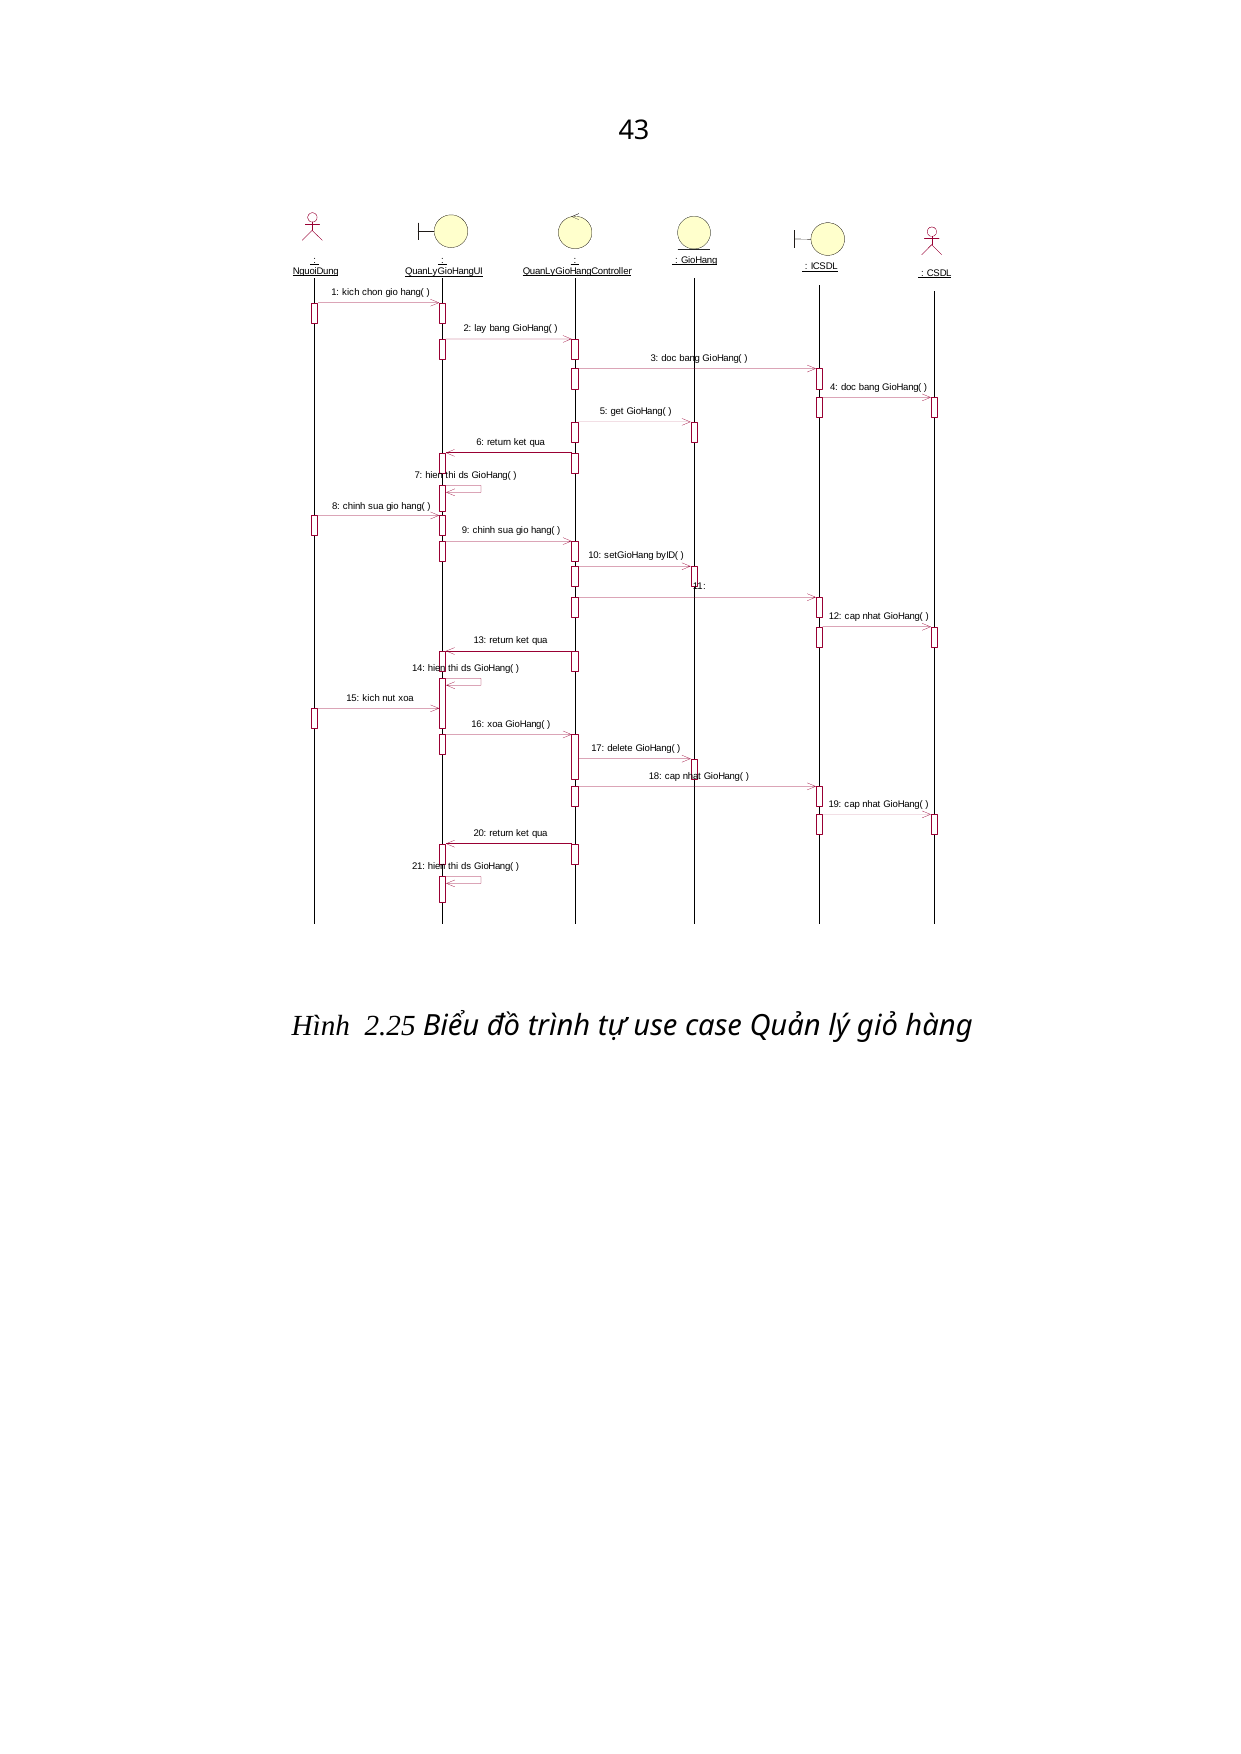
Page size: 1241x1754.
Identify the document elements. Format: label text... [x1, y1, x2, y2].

text Hình 2.25 Biểu đồ trình tự use case Quản lý giỏ hàng [177, 1004, 1090, 1044]
